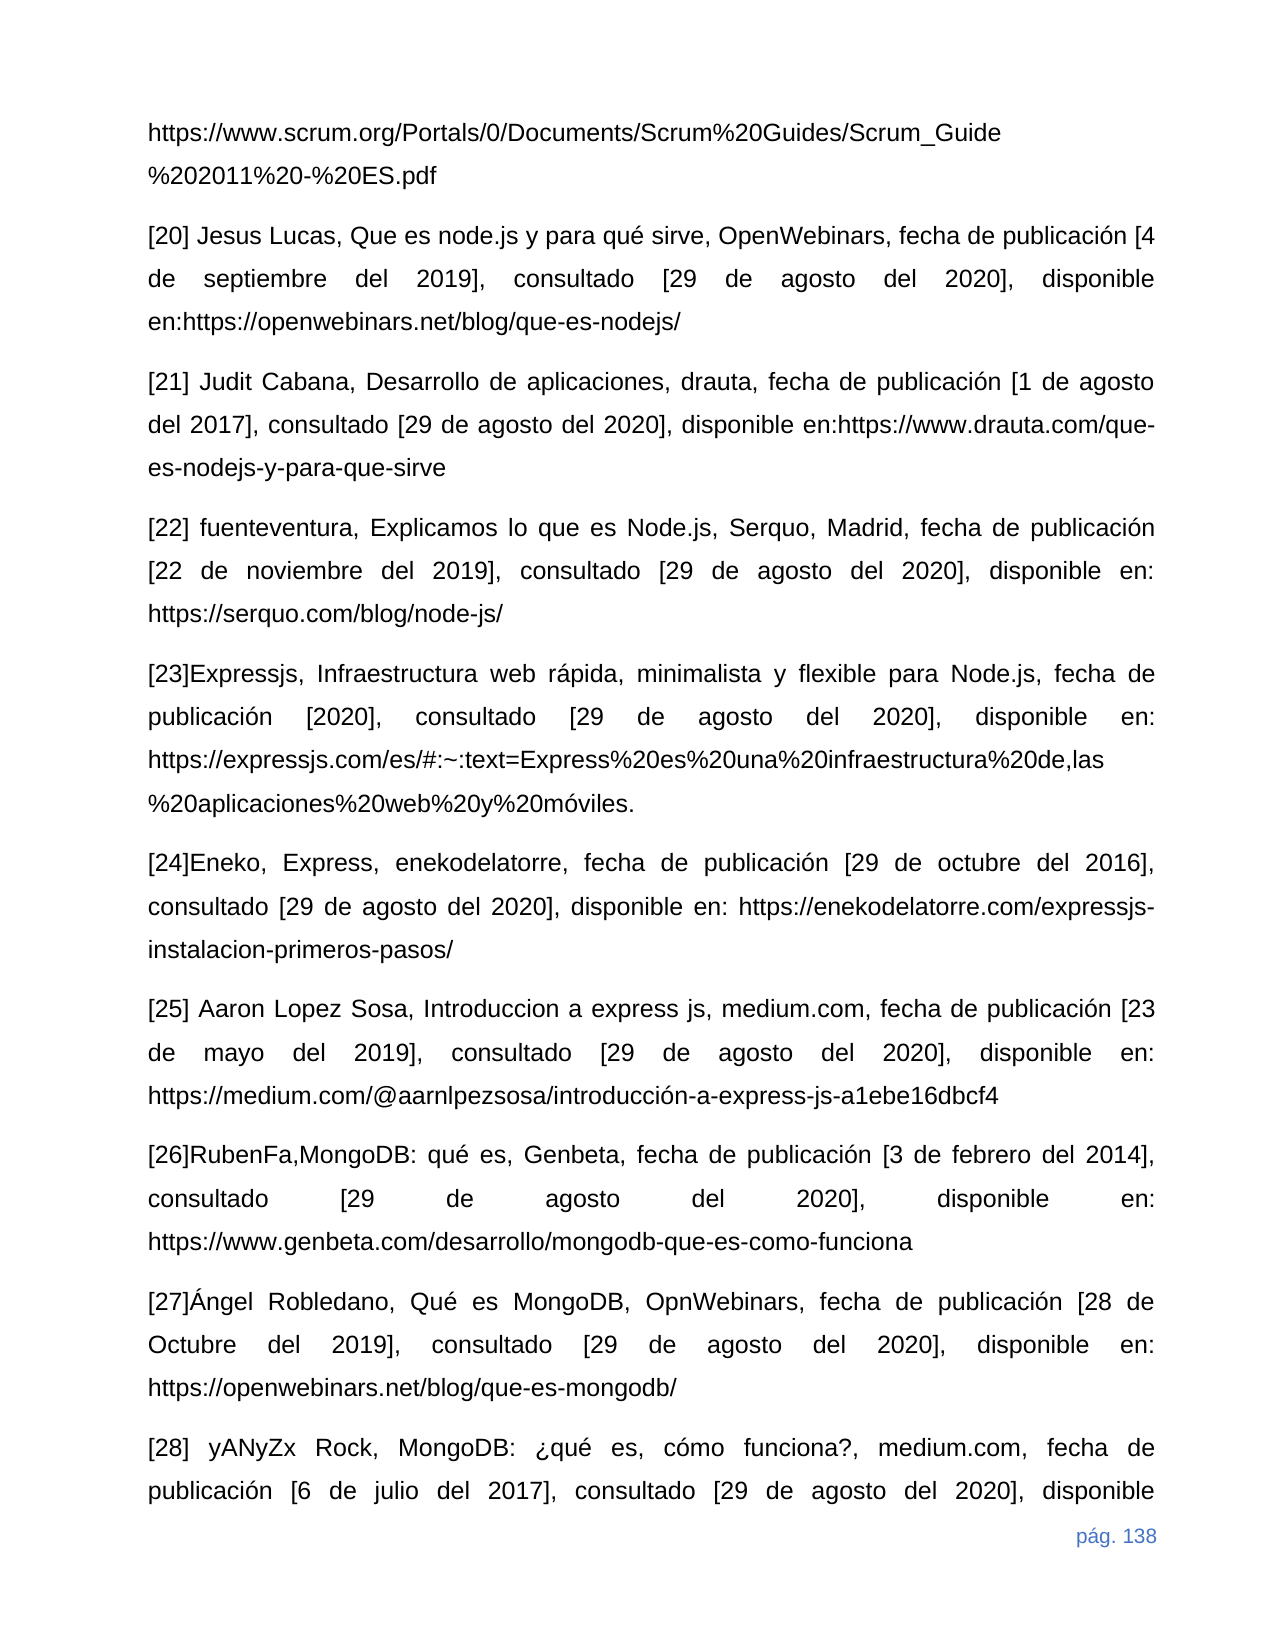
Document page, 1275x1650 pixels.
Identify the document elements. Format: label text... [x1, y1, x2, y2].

text [21] Judit Cabana, Desarrollo de aplicaciones, drauta, fecha de publicación [1 de agosto del 2017], consultado [29 de agosto del 2020], disponible en:https://www.drauta.com/que-es-nodejs-y-para-que-sirve [148, 367, 1157, 482]
text [27]Ángel Robledano, Qué es MongoDB, OpnWebinars, fecha de publicación [28 de Octubre del 2019], consultado [29 de agosto del 2020], disponible en: https://openwebinars.net/blog/que-es-mongodb/ [148, 1286, 1157, 1401]
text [148, 118, 1157, 190]
text [24]Eneko, Express, enekodelatorre, fecha de publicación [29 de octubre del 2016], consultado [29 de agosto del 2020], disponible en: https://enekodelatorre.com/expressjs-instalacion-primeros-pasos/ [148, 848, 1157, 963]
text [25] Aaron Lopez Sosa, Introduccion a express js, medium.com, fecha de publicación [23 de mayo del 2019], consultado [29 de agosto del 2020], disponible en: https://medium.com/@aarnlpezsosa/introducción-a-express-js-a1ebe16dbcf4 [148, 994, 1157, 1109]
text [20] Jesus Lucas, Que es node.js y para qué sirve, OpenWebinars, fecha de publicación [4 de septiembre del 2019], consultado [29 de agosto del 2020], disponible en:https://openwebinars.net/blog/que-es-nodejs/ [148, 221, 1157, 336]
text [22] fuenteventura, Explicamos lo que es Node.js, Serquo, Madrid, fecha de publicación [22 de noviembre del 2019], consultado [29 de agosto del 2020], disponible en: https://serquo.com/blog/node-js/ [148, 513, 1157, 628]
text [148, 1432, 1157, 1504]
text [23]Expressjs, Infraestructura web rápida, minimalista y flexible para Node.js, fecha de publicación [2020], consultado [29 de agosto del 2020], disponible en: https://expressjs.com/es/#:~:text=Express%20es%20una%20infraestructura%20de,las%20aplicaciones%20web%20y%20móviles. [148, 659, 1157, 817]
text [26]RubenFa,MongoDB: qué es, Genbeta, fecha de publicación [3 de febrero del 2014], consultado [29 de agosto del 2020], disponible en: https://www.genbeta.com/desarrollo/mongodb-que-es-como-funciona [148, 1140, 1157, 1255]
